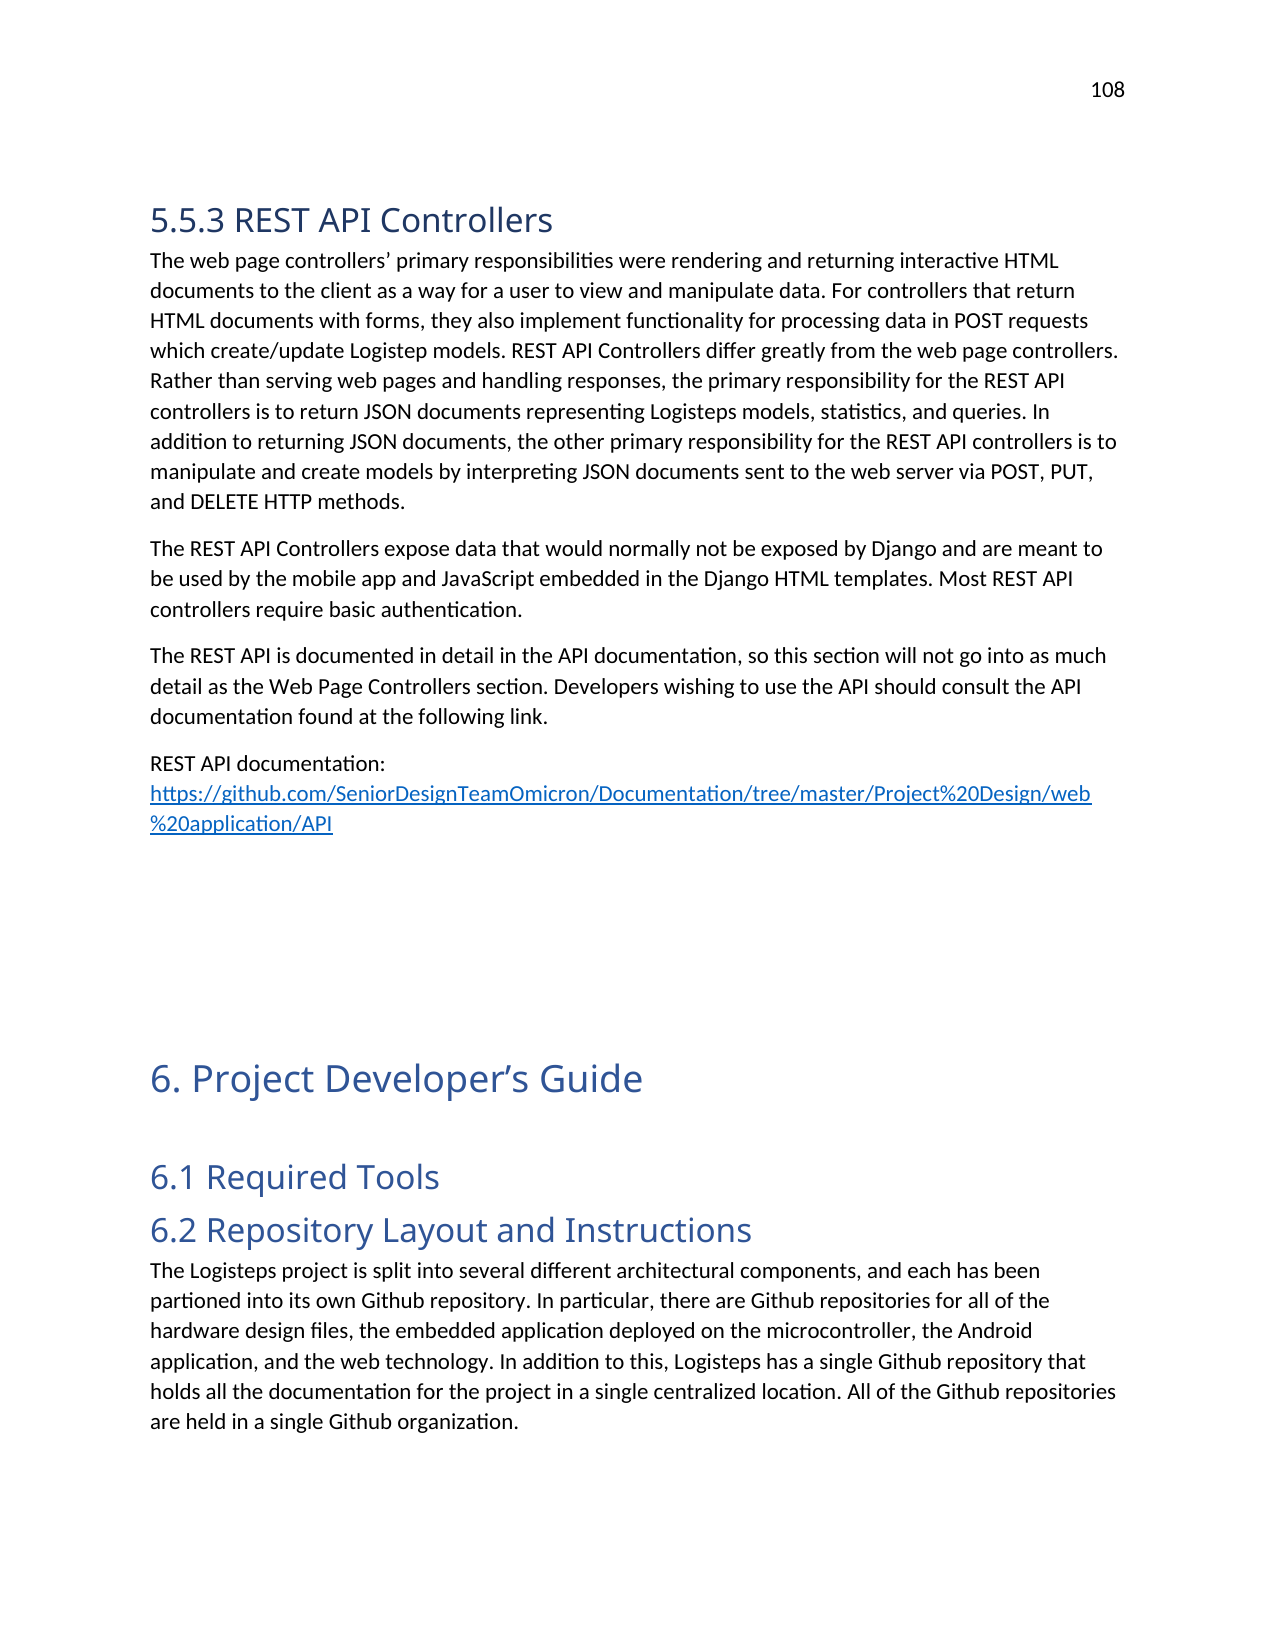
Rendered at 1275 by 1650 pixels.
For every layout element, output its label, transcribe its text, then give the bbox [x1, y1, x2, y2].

text REST API documentation: https://github.com/SeniorDesignTeamOmicron/Documentation/tree/master/Project%20Design/web%20application/API [150, 749, 1125, 837]
text The REST API is documented in detail in the API documentation, so this section will not go into as much detail as the Web Page Controllers section. Developers wishing to use the API should consult the API documentation found at the following link. [150, 642, 1125, 730]
subtitle 6.1 Required Tools [150, 1154, 1125, 1199]
subtitle 5.5.3 REST API Controllers [150, 197, 1125, 242]
text The Logisteps project is split into several different architectural components, and each has been partioned into its own Github repository. In particular, there are Github repositories for all of the hardware design files, the embedded application deployed on the microcontroller, the Android application, and the web technology. In addition to this, Logisteps has a single Github repository that holds all the documentation for the project in a single centralized location. All of the Github repositories are held in a single Github organization. [150, 1256, 1125, 1435]
subtitle 6. Project Developer’s Guide [150, 1052, 1125, 1103]
subtitle 6.2 Repository Layout and Instructions [150, 1207, 1125, 1253]
text The REST API Controllers expose data that would normally not be exposed by Django and are meant to be used by the mobile app and JavaScript embedded in the Django HTML templates. Most REST API controllers require basic authentication. [150, 534, 1125, 623]
text The web page controllers’ primary responsibilities were rendering and returning interactive HTML documents to the client as a way for a user to view and manipulate data. For controllers that return HTML documents with forms, they also implement functionality for processing data in POST requests which create/update Logistep models. REST API Controllers differ greatly from the web page controllers. Rather than serving web pages and handling responses, the primary responsibility for the REST API controllers is to return JSON documents representing Logisteps models, statistics, and queries. In addition to returning JSON documents, the other primary responsibility for the REST API controllers is to manipulate and create models by interpreting JSON documents sent to the web server via POST, PUT, and DELETE HTTP methods. [150, 246, 1125, 516]
